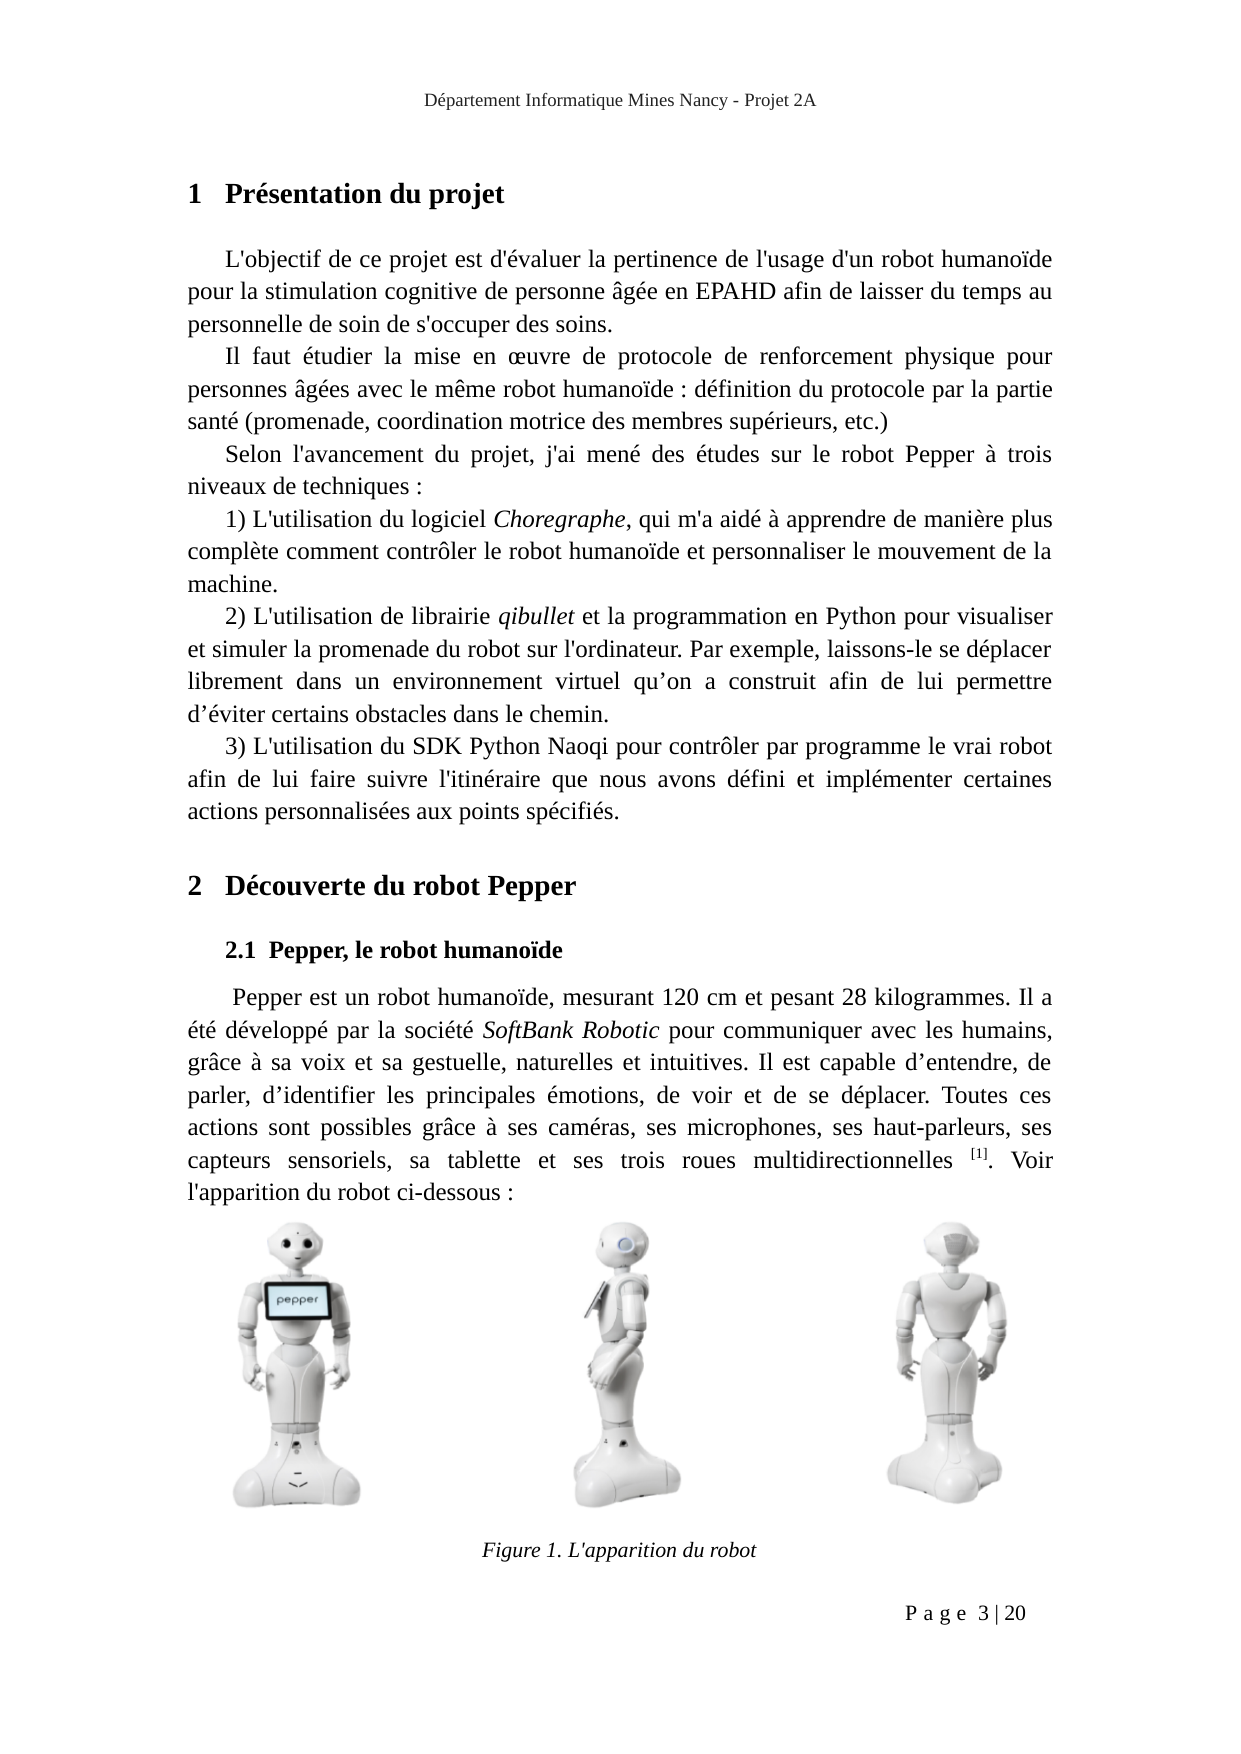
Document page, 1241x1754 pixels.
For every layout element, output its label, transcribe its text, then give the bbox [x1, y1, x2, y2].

text 2) L'utilisation de librairie qibullet et la programmation en Python pour visualiser et simuler la promenade du robot sur l'ordinateur. Par exemple, laissons-le se déplacer librement dans un environnement virtuel qu’on a construit afin de lui permettre d’éviter certains obstacles dans le chemin. [187, 599, 1053, 729]
subtitle Pepper, le robot humanoïde [225, 934, 1053, 966]
text Pepper est un robot humanoïde, mesurant 120 cm et pesant 28 kilogrammes. Il a été développé par la société SoftBank Robotic pour communiquer avec les humains, grâce à sa voix et sa gestuelle, naturelles et intuitives. Il est capable d’entendre, de parler, d’identifier les principales émotions, de voir et de se déplacer. Toutes ces actions sont possibles grâce à ses caméras, ses microphones, ses haut-parleurs, ses capteurs sensoriels, sa tablette et ses trois roues multidirectionnelles [1]. Voir l'apparition du robot ci-dessous : [187, 981, 1053, 1208]
subtitle Découverte du robot Pepper [187, 852, 1053, 917]
text 1) L'utilisation du logiciel Choregraphe, qui m'a aidé à apprendre de manière plus complète comment contrôler le robot humanoïde et personnaliser le mouvement de la machine. [187, 502, 1053, 599]
picture [200, 1208, 1040, 1527]
text 3) L'utilisation du SDK Python Naoqi pour contrôler par programme le vrai robot afin de lui faire suivre l'itinéraire que nous avons défini et implémenter certaines actions personnalisées aux points spécifiés. [187, 729, 1053, 827]
text Il faut étudier la mise en œuvre de protocole de renforcement physique pour personnes âgées avec le même robot humanoïde : définition du protocole par la partie santé (promenade, coordination motrice des membres supérieurs, etc.) [187, 402, 1053, 437]
subtitle Présentation du projet [187, 160, 1053, 225]
text Selon l'avancement du projet, j'ai mené des études sur le robot Pepper à trois niveaux de techniques : [187, 437, 1053, 502]
text L'objectif de ce projet est d'évaluer la pertinence de l'usage d'un robot humanoïde pour la stimulation cognitive de personne âgée en EPAHD afin de laisser du temps au personnelle de soin de s'occuper des soins. [187, 242, 1053, 276]
text Figure 1. L'apparition du robot [187, 1533, 1053, 1566]
text L'objectif de ce projet est d'évaluer la pertinence de l'usage d'un robot humanoïde pour la stimulation cognitive de personne âgée en EPAHD afin de laisser du temps au personnelle de soin de s'occuper des soins. [187, 305, 1053, 339]
text Il faut étudier la mise en œuvre de protocole de renforcement physique pour personnes âgées avec le même robot humanoïde : définition du protocole par la partie santé (promenade, coordination motrice des membres supérieurs, etc.) [187, 339, 1053, 374]
